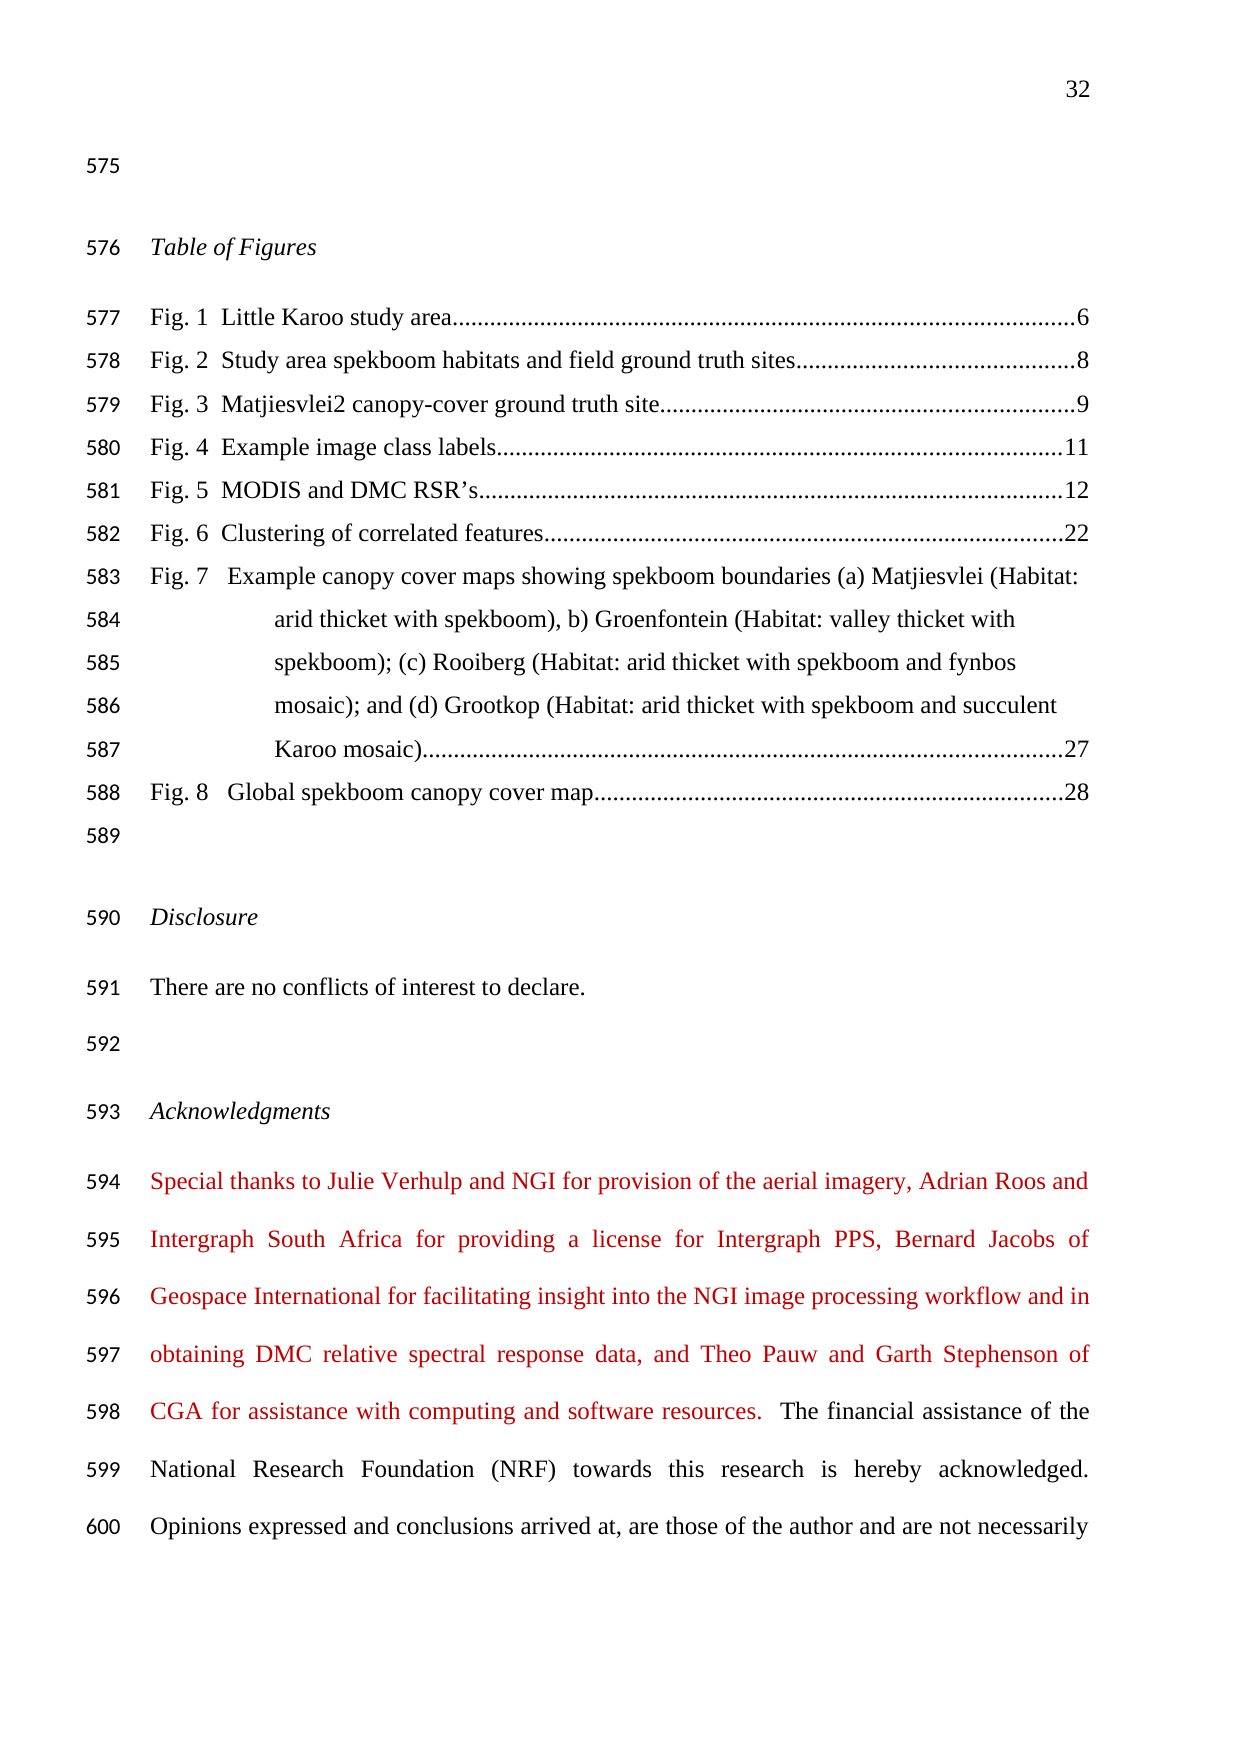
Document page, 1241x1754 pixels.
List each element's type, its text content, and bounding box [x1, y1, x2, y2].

text Fig. 5 MODIS and DMC RSR’s 12 [150, 475, 1090, 504]
text Fig. 8 Global spekboom canopy cover map 28 [150, 777, 1090, 806]
subtitle Table of Figures [150, 232, 1090, 261]
subtitle Acknowledgments [150, 1096, 1090, 1125]
text There are no conflicts of interest to declare. [150, 972, 1090, 1001]
text Fig. 7 Example canopy cover maps showing spekboom boundaries (a) Matjiesvlei (Habitat: arid thicket with spekboom), b) Groenfontein (Habitat: valley thicket with spekboom); (c) Rooiberg (Habitat: arid thicket with spekboom and fynbos mosaic); and (d) Grootkop (Habitat: arid thicket with spekboom and succulent Karoo mosaic) 27 [150, 561, 1090, 762]
subtitle Disclosure [150, 902, 1090, 931]
text Fig. 6 Clustering of correlated features 22 [150, 518, 1090, 547]
text Fig. 2 Study area spekboom habitats and field ground truth sites 8 [150, 346, 1090, 374]
text Fig. 4 Example image class labels 11 [150, 432, 1090, 461]
text Fig. 1 Little Karoo study area 6 [150, 302, 1090, 331]
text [150, 1166, 1090, 1540]
text Fig. 3 Matjiesvlei2 canopy-cover ground truth site 9 [150, 389, 1090, 417]
